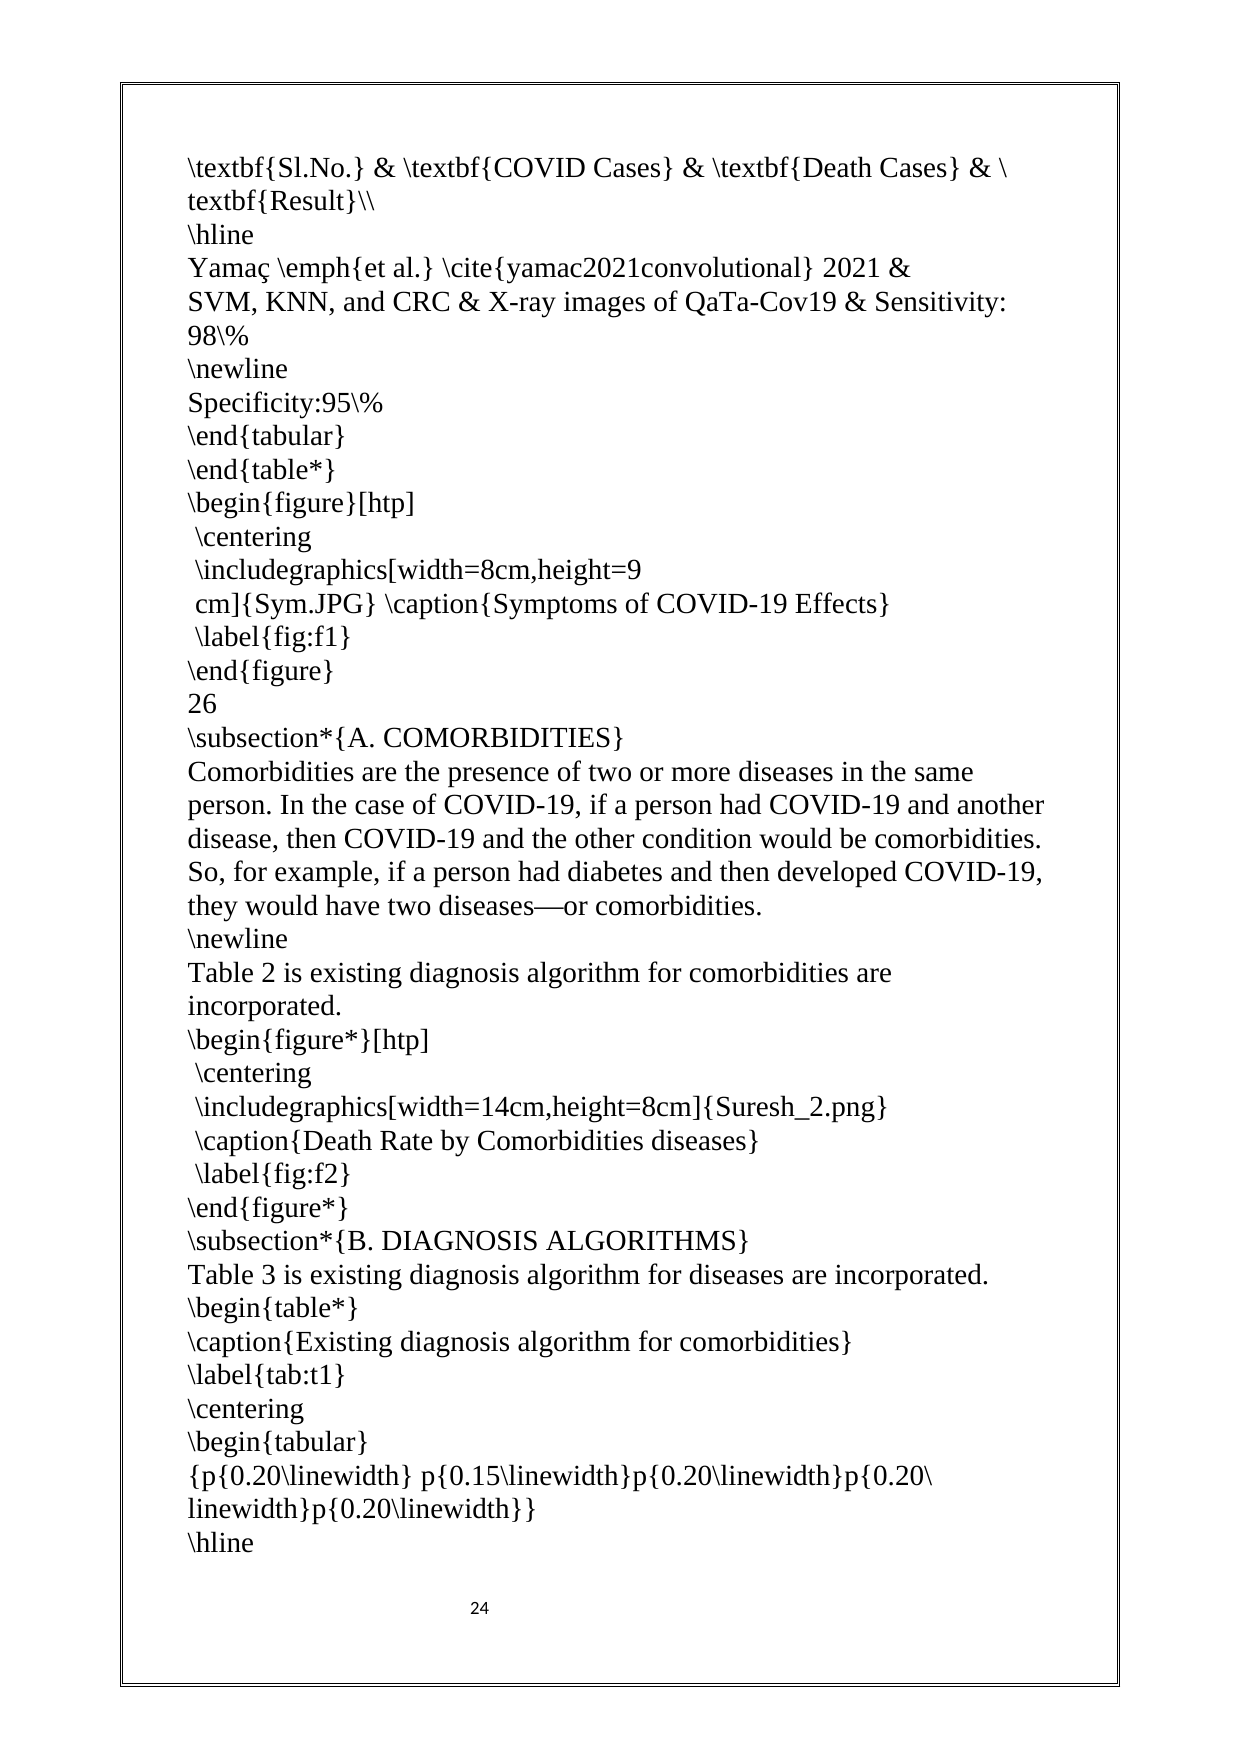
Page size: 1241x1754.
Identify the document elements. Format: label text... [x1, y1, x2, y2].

text \includegraphics[width=14cm,height=8cm]{Suresh_2.png} [187, 1089, 1053, 1123]
text \includegraphics[width=8cm,height=9 [187, 552, 1053, 586]
text \newline [187, 921, 1053, 955]
text \subsection*{B. DIAGNOSIS ALGORITHMS} [187, 1223, 1053, 1257]
text 26 [187, 687, 1053, 720]
text \caption{Existing diagnosis algorithm for comorbidities} [187, 1324, 1053, 1357]
text Table 2 is existing diagnosis algorithm for comorbidities are incorporated. [187, 955, 1053, 1022]
text \end{figure} [187, 653, 1053, 687]
text Comorbidities are the presence of two or more diseases in the same person. In the case of COVID-19, if a person had COVID-19 and another disease, then COVID-19 and the other condition would be comorbidities. So, for example, if a person had diabetes and then developed COVID-19, they would have two diseases—or comorbidities. [187, 754, 1053, 921]
text SVM, KNN, and CRC & X-ray images of QaTa-Cov19 & Sensitivity: 98\% [187, 284, 1053, 351]
text \end{table*} [187, 452, 1053, 485]
text Yamaç \emph{et al.} \cite{yamac2021convolutional} 2021 & [187, 251, 1053, 284]
text \label{fig:f1} [187, 619, 1053, 653]
text \end{figure*} [187, 1190, 1053, 1223]
text Table 3 is existing diagnosis algorithm for diseases are incorporated. [187, 1257, 1053, 1290]
text cm]{Sym.JPG} \caption{Symptoms of COVID-19 Effects} [187, 586, 1053, 619]
text \caption{Death Rate by Comorbidities diseases} [187, 1123, 1053, 1156]
text {p{0.20\linewidth} p{0.15\linewidth}p{0.20\linewidth}p{0.20\linewidth}p{0.20\linewidth}} [187, 1458, 1053, 1525]
text \begin{figure*}[htp] [187, 1022, 1053, 1056]
text \begin{figure}[htp] [187, 485, 1053, 519]
text \centering [187, 1391, 1053, 1424]
text \subsection*{A. COMORBIDITIES} [187, 720, 1053, 754]
text \label{tab:t1} [187, 1357, 1053, 1391]
text \end{tabular} [187, 418, 1053, 452]
text \newline [187, 351, 1053, 385]
text \label{fig:f2} [187, 1156, 1053, 1190]
text \centering [187, 519, 1053, 552]
text \centering [187, 1056, 1053, 1089]
text \begin{table*} [187, 1290, 1053, 1324]
text \hline [187, 217, 1053, 251]
text \textbf{Sl.No.} & \textbf{COVID Cases} & \textbf{Death Cases} & \textbf{Result}\\ [187, 150, 1053, 217]
text Specificity:95\% [187, 385, 1053, 418]
text \begin{tabular} [187, 1424, 1053, 1458]
text \hline [187, 1525, 1053, 1559]
